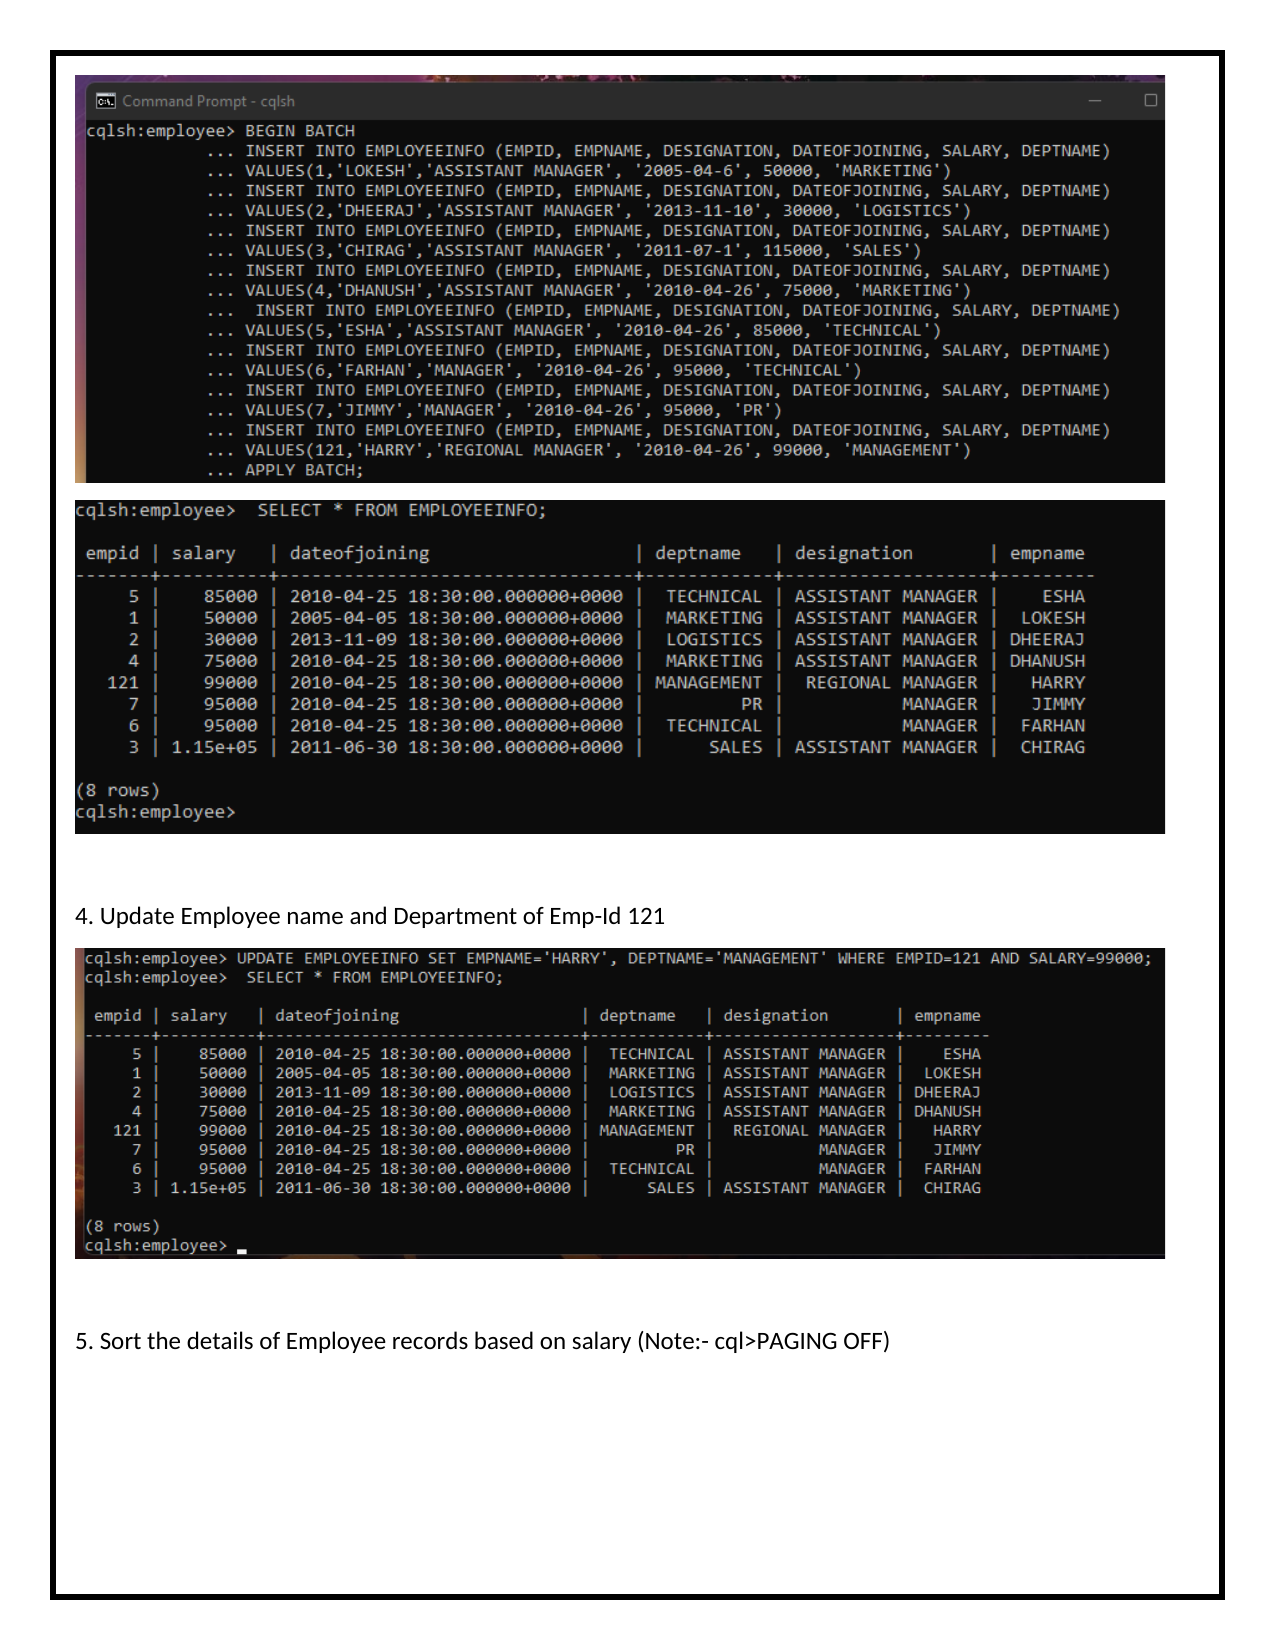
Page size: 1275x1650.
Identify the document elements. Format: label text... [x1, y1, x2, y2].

text 5. Sort the details of Employee records based on salary (Note:- cql>PAGING OFF) [75, 1325, 1200, 1356]
picture [75, 500, 1166, 834]
text 4. Update Employee name and Department of Emp-Id 121 [75, 900, 1200, 931]
picture [75, 75, 1166, 483]
picture [75, 948, 1166, 1259]
